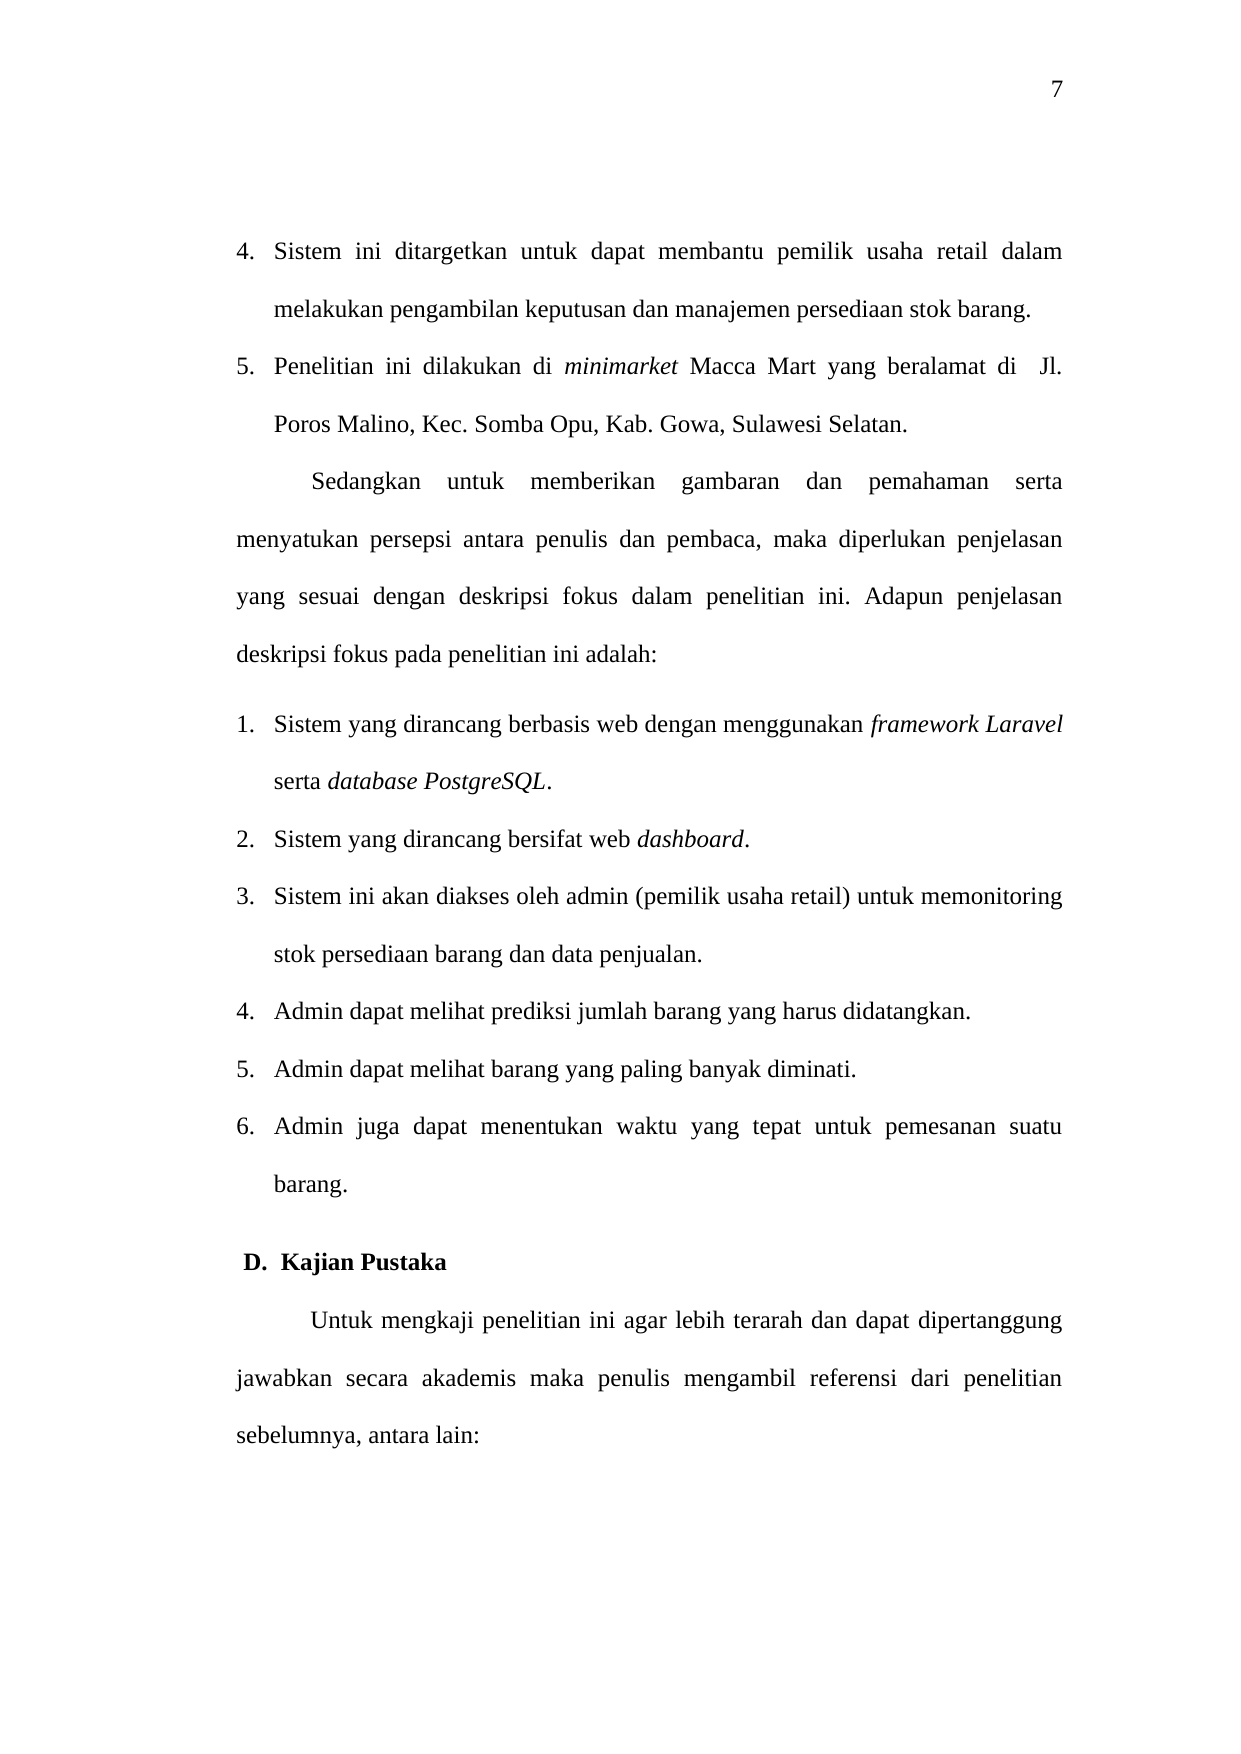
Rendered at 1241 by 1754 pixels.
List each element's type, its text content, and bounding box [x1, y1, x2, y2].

list Admin dapat melihat barang yang paling banyak diminati. [236, 1054, 1063, 1082]
subtitle Kajian Pustaka [243, 1230, 1063, 1280]
list Penelitian ini dilakukan di minimarket Macca Mart yang beralamat di Jl. Poros Malino, Kec. Somba Opu, Kab. Gowa, Sulawesi Selatan. [236, 351, 1063, 437]
list Sistem ini akan diakses oleh admin (pemilik usaha retail) untuk memonitoring stok persediaan barang dan data penjualan. [236, 881, 1063, 967]
list Sistem ini ditargetkan untuk dapat membantu pemilik usaha retail dalam melakukan pengambilan keputusan dan manajemen persediaan stok barang. [236, 236, 1063, 322]
text Sedangkan untuk memberikan gambaran dan pemahaman serta menyatukan persepsi antara penulis dan pembaca, maka diperlukan penjelasan yang sesuai dengan deskripsi fokus dalam penelitian ini. Adapun penjelasan deskripsi fokus pada penelitian ini adalah: [236, 466, 1063, 667]
list Sistem yang dirancang bersifat web dashboard. [236, 824, 1063, 852]
list Admin dapat melihat prediksi jumlah barang yang harus didatangkan. [236, 996, 1063, 1025]
text Untuk mengkaji penelitian ini agar lebih terarah dan dapat dipertanggung jawabkan secara akademis maka penulis mengambil referensi dari penelitian sebelumnya, antara lain: [236, 1305, 1063, 1449]
list Admin juga dapat menentukan waktu yang tepat untuk pemesanan suatu barang. [236, 1111, 1063, 1197]
list Sistem yang dirancang berbasis web dengan menggunakan framework Laravel serta database PostgreSQL. [236, 709, 1063, 795]
